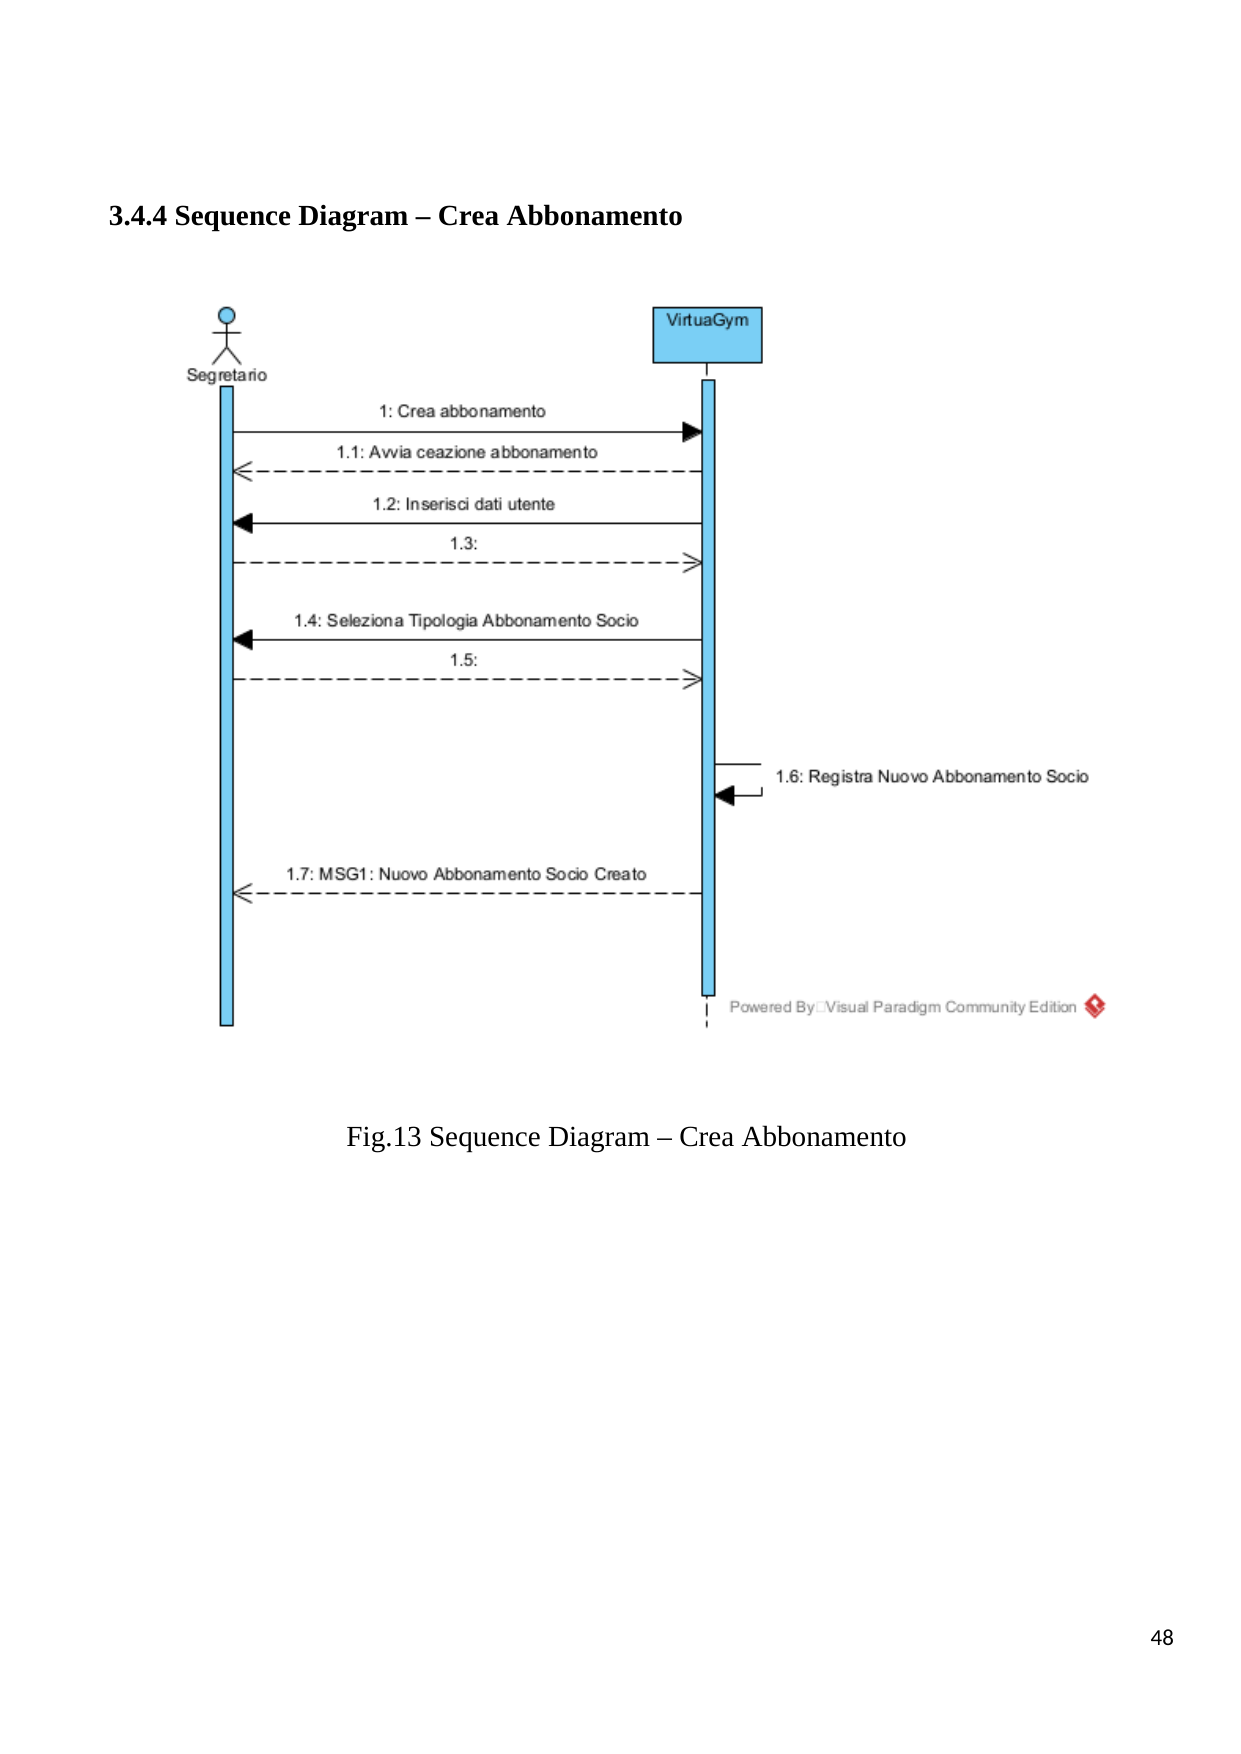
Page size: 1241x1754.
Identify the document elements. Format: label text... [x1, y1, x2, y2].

text Fig.13 Sequence Diagram – Crea Abbonamento [79, 1119, 1173, 1152]
picture [168, 304, 1114, 1033]
subtitle 3.4.4 Sequence Diagram – Crea Abbonamento [109, 198, 1174, 231]
